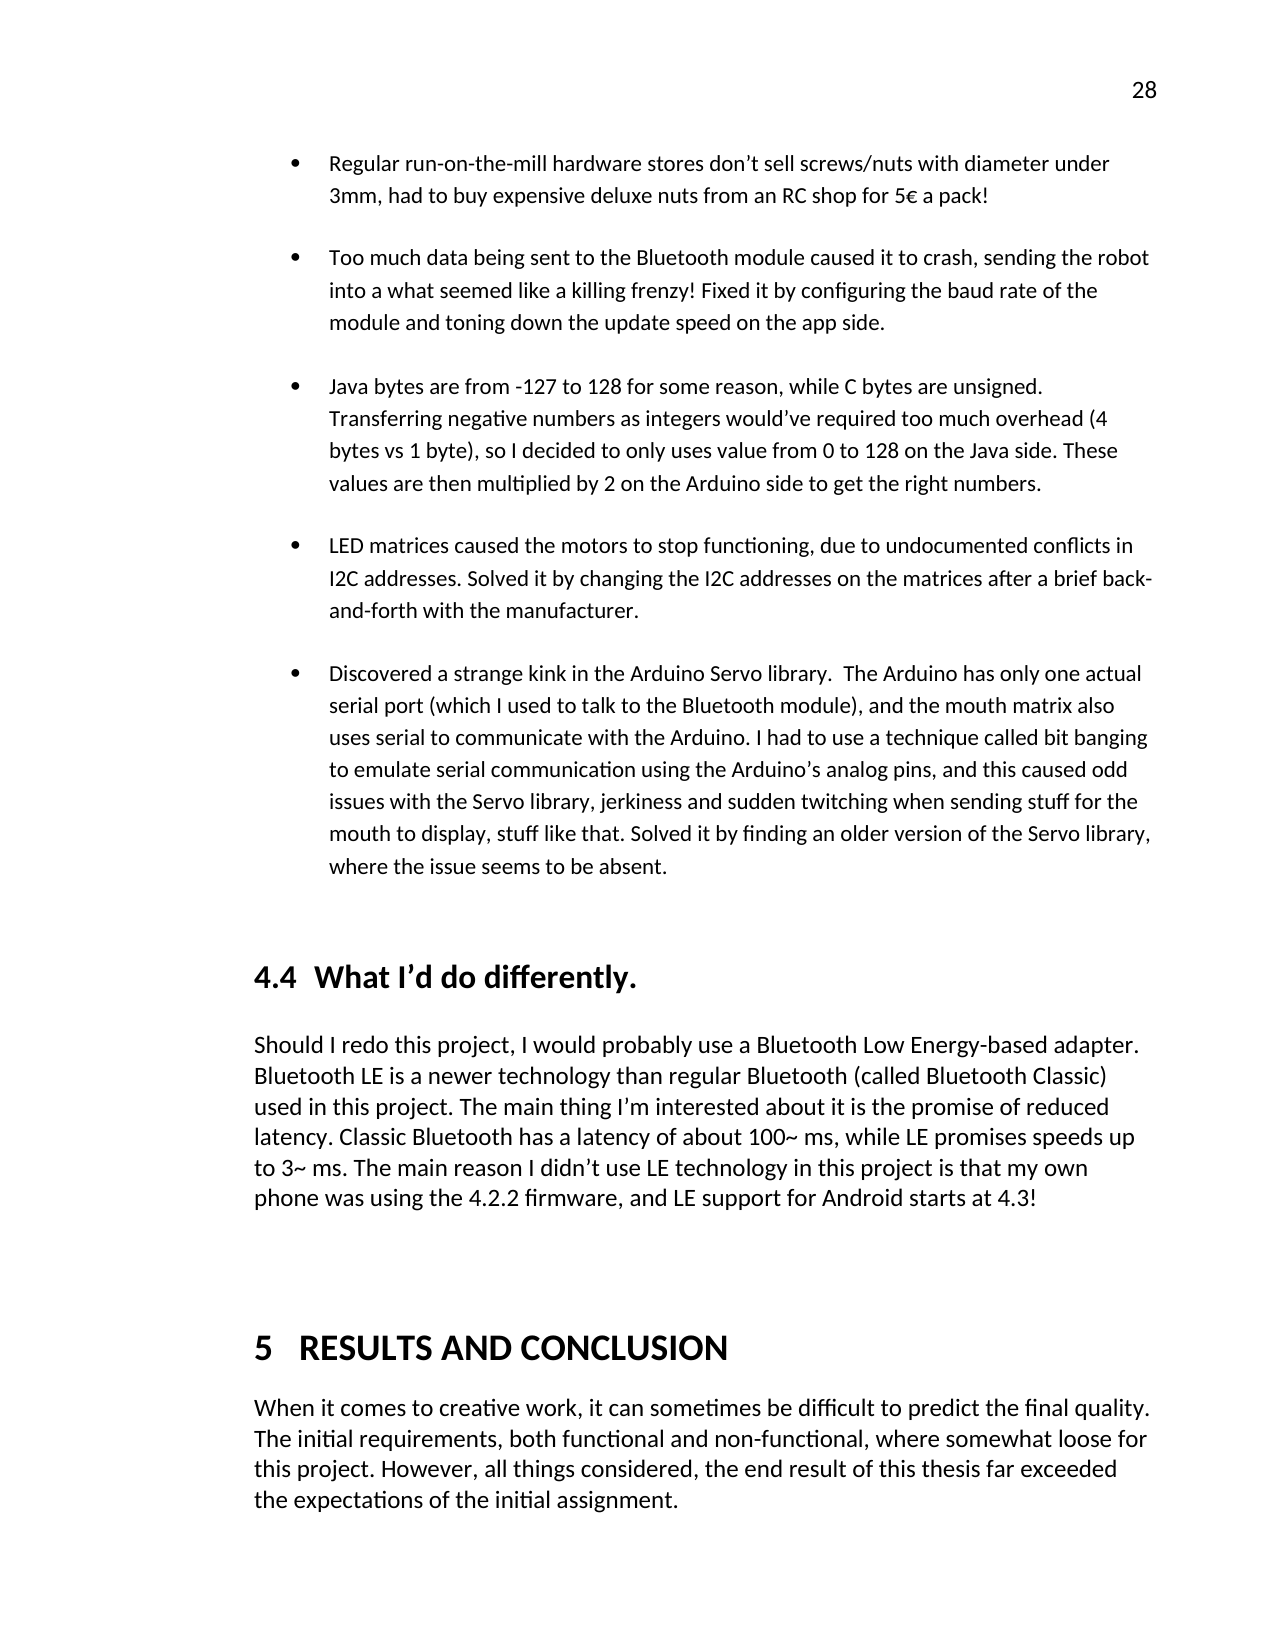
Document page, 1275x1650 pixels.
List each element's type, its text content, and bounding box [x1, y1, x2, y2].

list Regular run-on-the-mill hardware stores don’t sell screws/nuts with diameter under 3mm, had to buy expensive deluxe nuts from an RC shop for 5€ a pack! [291, 149, 1157, 209]
text When it comes to creative work, it can sometimes be difficult to predict the final quality. The initial requirements, both functional and non-functional, where somewhat loose for this project. However, all things considered, the end result of this thesis far exceeded the expectations of the initial assignment. [254, 1393, 1157, 1515]
list Too much data being sent to the Bluetooth module caused it to crash, sending the robot into a what seemed like a killing frenzy! Fixed it by configuring the baud rate of the module and toning down the update speed on the app side. [291, 243, 1157, 336]
subtitle What I’d do differently. [254, 956, 1157, 997]
text Should I redo this project, I would probably use a Bluetooth Low Energy-based adapter. Bluetooth LE is a newer technology than regular Bluetooth (called Bluetooth Classic) used in this project. The main thing I’m interested about it is the promise of reduced latency. Classic Bluetooth has a latency of about 100~ ms, while LE promises speeds up to 3~ ms. The main reason I didn’t use LE technology in this project is that my own phone was using the 4.2.2 firmware, and LE support for Android starts at 4.3! [254, 1030, 1157, 1213]
list Java bytes are from -127 to 128 for some reason, while C bytes are unsigned. Transferring negative numbers as integers would’ve required too much overhead (4 bytes vs 1 byte), so I decided to only uses value from 0 to 128 on the Java side. These values are then multiplied by 2 on the Arduino side to get the right numbers. [291, 372, 1157, 497]
list Discovered a strange kink in the Arduino Servo library. The Arduino has only one actual serial port (which I used to talk to the Bluetooth module), and the mouth matrix also uses serial to communicate with the Arduino. I had to use a technique called bit banging to emulate serial communication using the Arduino’s analog pins, and this caused odd issues with the Servo library, jerkiness and sudden twitching when sending stuff for the mouth to display, stuff like that. Solved it by finding an older version of the Servo library, where the issue seems to be absent. [291, 659, 1157, 880]
list LED matrices caused the motors to stop functioning, due to undocumented conflicts in I2C addresses. Solved it by changing the I2C addresses on the matrices after a brief back-and-forth with the manufacturer. [291, 532, 1157, 624]
subtitle Results and conclusion [254, 1324, 1157, 1370]
